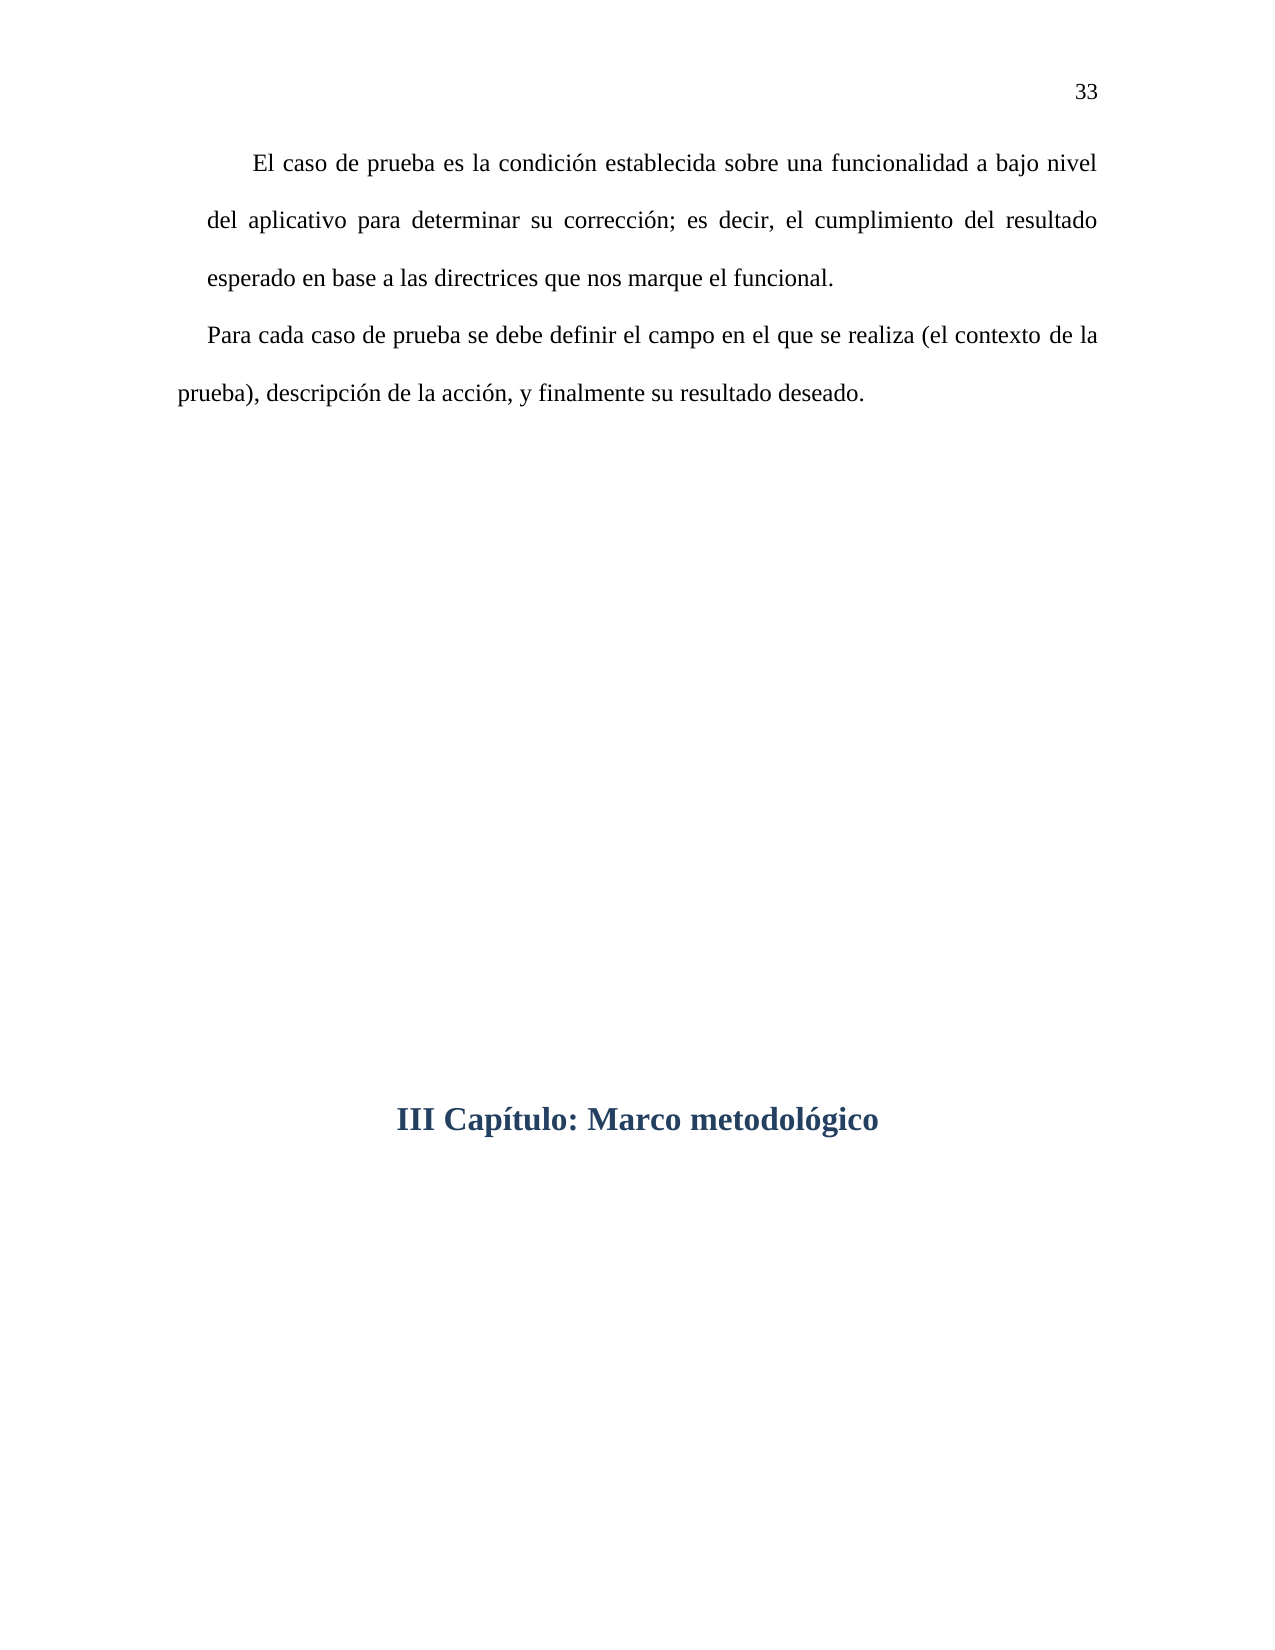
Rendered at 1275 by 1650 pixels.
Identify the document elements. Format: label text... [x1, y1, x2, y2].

text Para cada caso de prueba se debe definir el campo en el que se realiza (el contexto de la prueba), descripción de la acción, y finalmente su resultado deseado. [177, 320, 1098, 406]
text El caso de prueba es la condición establecida sobre una funcionalidad a bajo nivel del aplicativo para determinar su corrección; es decir, el cumplimiento del resultado esperado en base a las directrices que nos marque el funcional. [207, 148, 1098, 291]
subtitle III Capítulo: Marco metodológico [353, 1099, 922, 1138]
